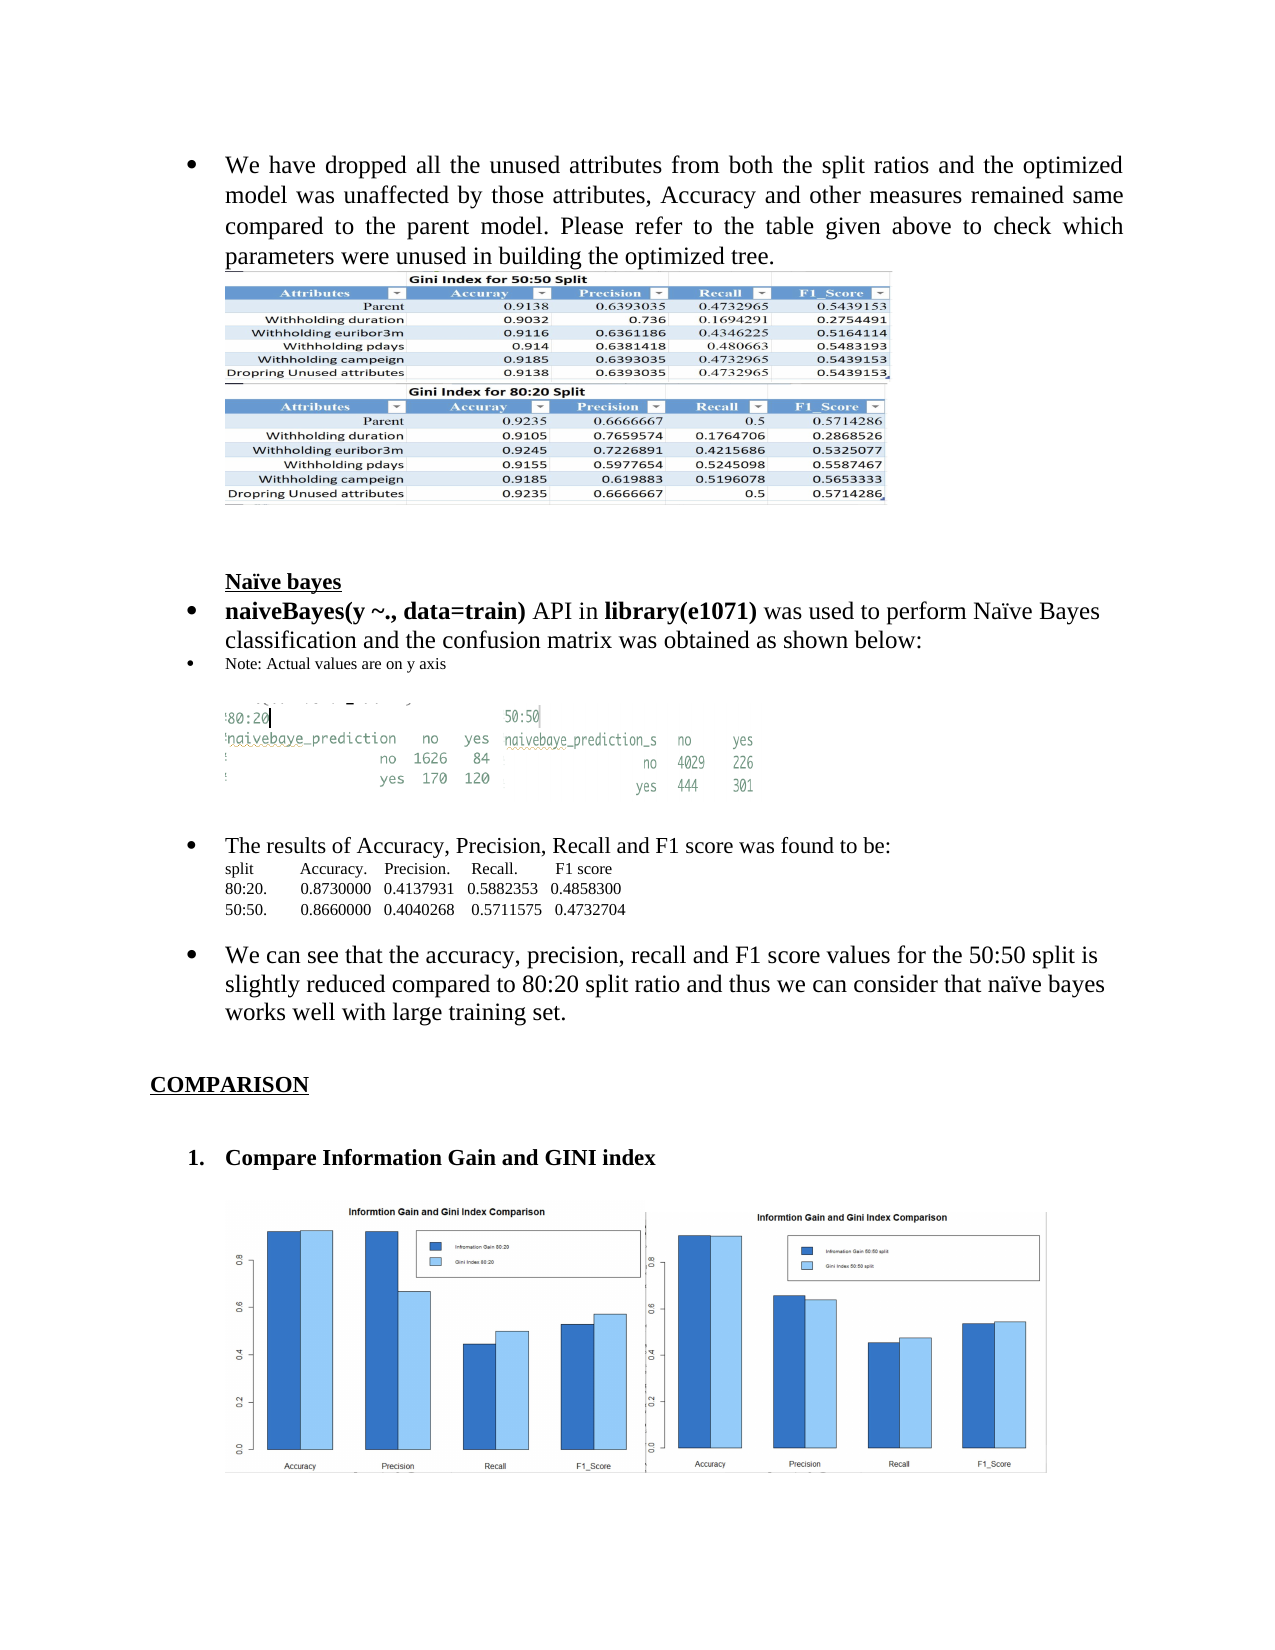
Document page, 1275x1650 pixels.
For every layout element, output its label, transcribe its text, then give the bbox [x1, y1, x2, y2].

list Note: Actual values are on y axis [187, 654, 1125, 673]
picture [225, 271, 893, 382]
list naiveBayes(y ~., data=train) API in library(e1071) was used to perform Naïve Bayes classification and the confusion matrix was obtained as shown below: [187, 596, 1125, 654]
picture [225, 1200, 1047, 1473]
list We have dropped all the unused attributes from both the split ratios and the optimized model was unaffected by those attributes, Accuracy and other measures remained same compared to the parent model. Please refer to the table given above to check which parameters were unused in building the optimized tree. [187, 150, 1125, 270]
list Compare Information Gain and GINI index [187, 1144, 1125, 1171]
text COMPARISON [150, 1071, 1125, 1098]
list 80:20. 0.8730000 0.4137931 0.5882353 0.4858300 [225, 879, 1125, 898]
picture [225, 383, 888, 505]
list split Accuracy. Precision. Recall. F1 score [225, 859, 1125, 878]
list The results of Accuracy, Precision, Recall and F1 score was found to be: [187, 832, 1125, 859]
list 50:50. 0.8660000 0.4040268 0.5711575 0.4732704 [225, 899, 1125, 918]
list We can see that the accuracy, precision, recall and F1 score values for the 50:50 split is slightly reduced compared to 80:20 split ratio and thus we can consider that naïve bayes works well with large training set. [187, 940, 1125, 1026]
picture [225, 703, 498, 802]
list Naïve bayes [225, 568, 1125, 594]
picture [503, 703, 762, 802]
